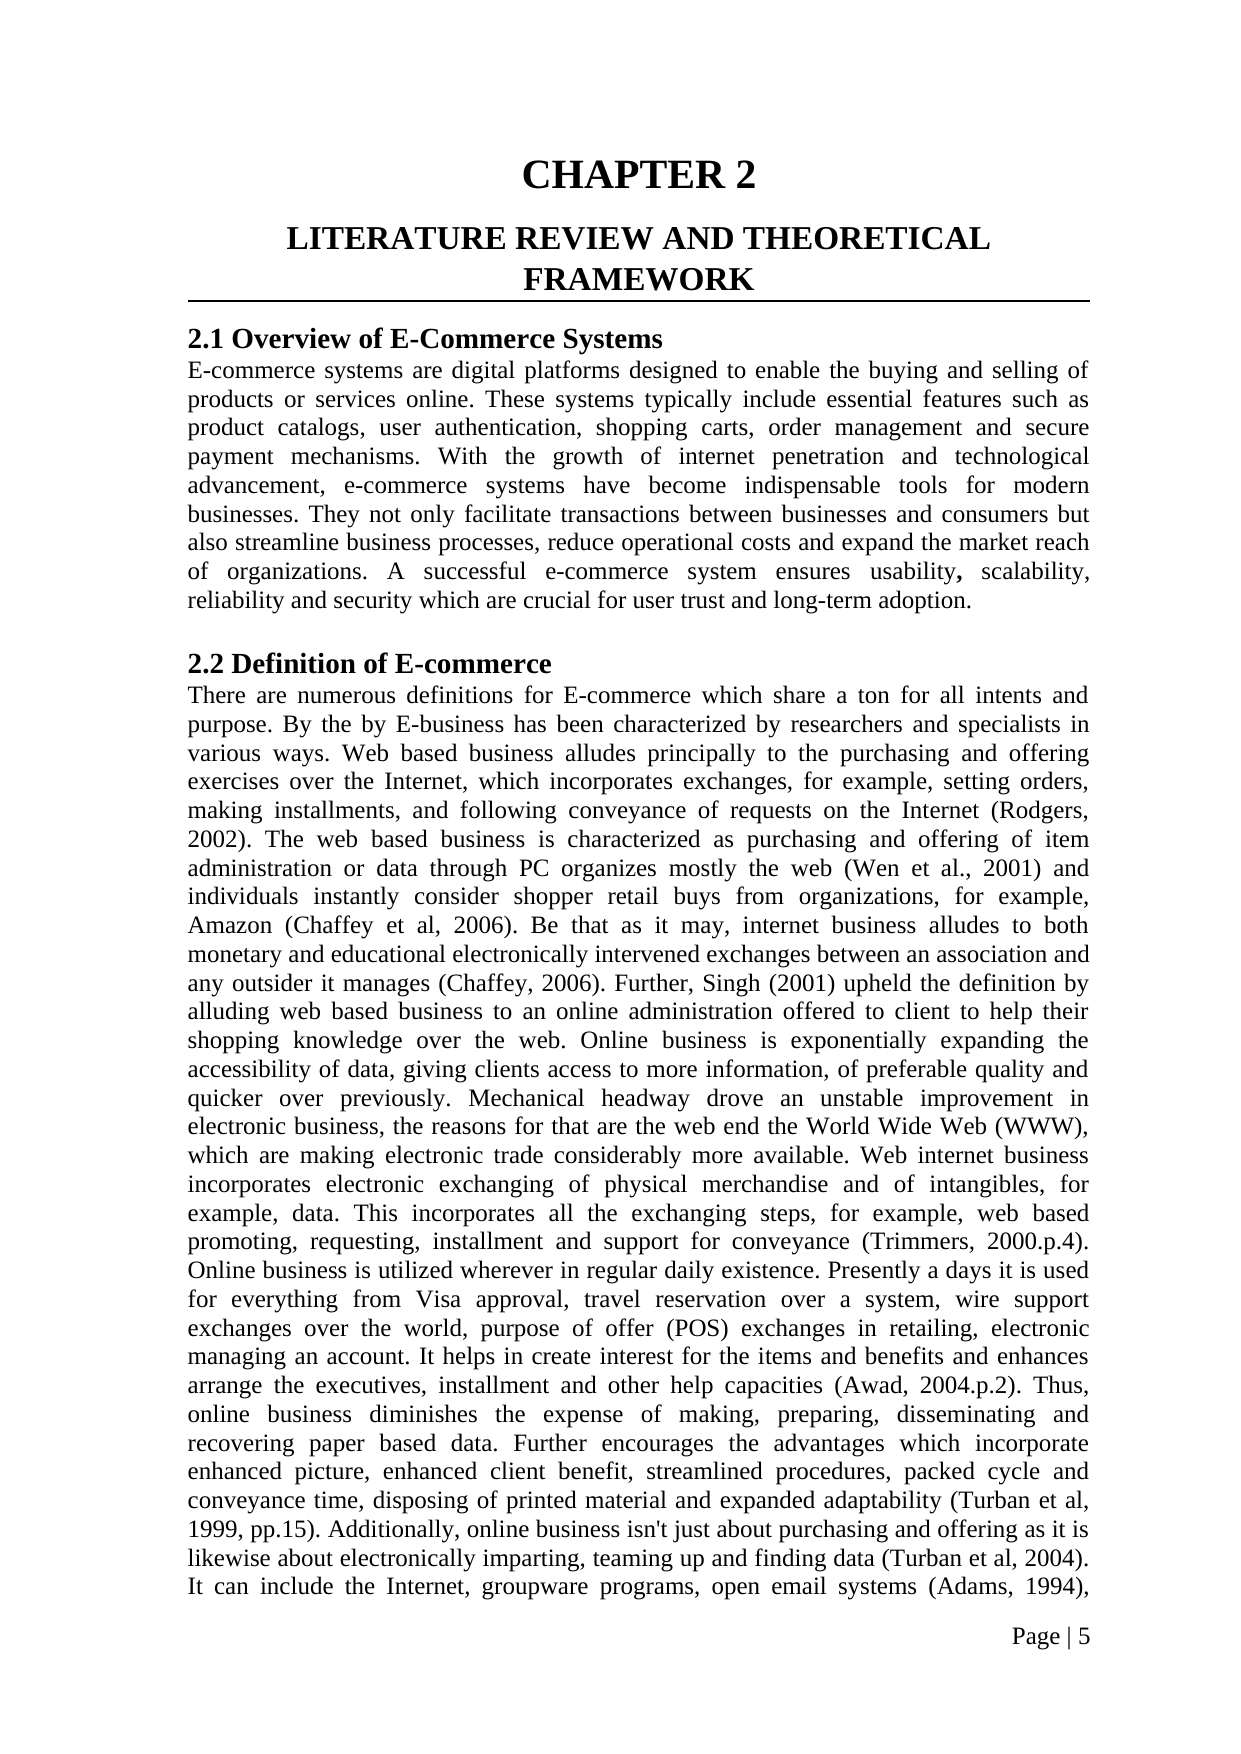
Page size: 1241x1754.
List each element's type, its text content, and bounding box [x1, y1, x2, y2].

text E-commerce systems are digital platforms designed to enable the buying and selling of products or services online. These systems typically include essential features such as product catalogs, user authentication, shopping carts, order management and secure payment mechanisms. With the growth of internet penetration and technological advancement, e-commerce systems have become indispensable tools for modern businesses. They not only facilitate transactions between businesses and consumers but also streamline business processes, reduce operational costs and expand the market reach of organizations. A successful e-commerce system ensures usability, scalability, reliability and security which are crucial for user trust and long-term adoption. [187, 355, 1090, 614]
text 2.1 Overview of E-Commerce Systems [187, 321, 1090, 355]
text CHAPTER 2 [187, 150, 1090, 198]
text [187, 680, 1090, 1600]
text 2.2 Definition of E-commerce [187, 647, 1090, 680]
text LITERATURE REVIEW AND THEORETICAL FRAMEWORK [187, 218, 1090, 302]
